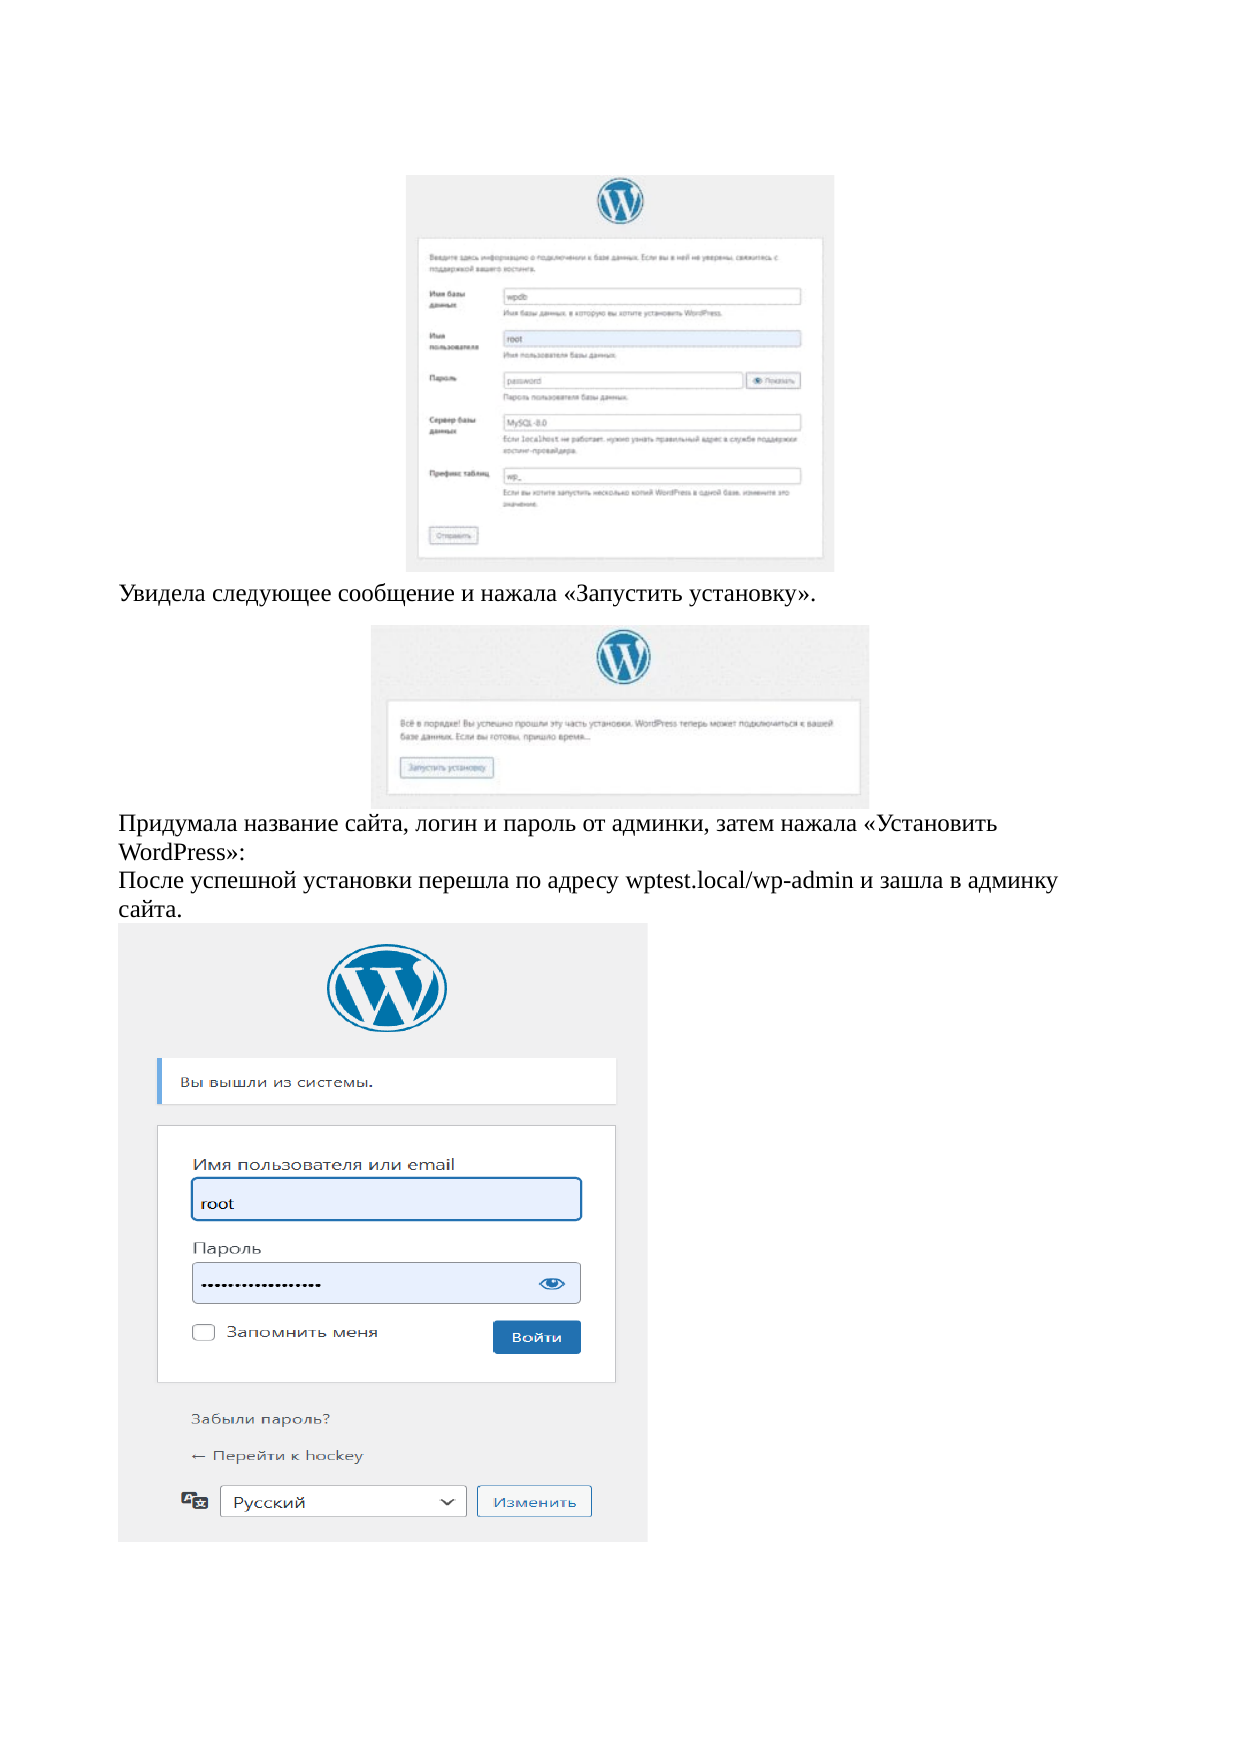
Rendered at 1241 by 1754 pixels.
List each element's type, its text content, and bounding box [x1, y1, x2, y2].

text Придумала название сайта, логин и пароль от админки, затем нажала «Установить WordPress»: [118, 808, 1122, 866]
text После успешной установки перешла по адресу wptest.local/wp-admin и зашла в админку сайта. [118, 866, 1122, 923]
picture [118, 923, 648, 1542]
text Увидела следующее сообщение и нажала «Запустить установку». [118, 578, 1122, 607]
picture [370, 625, 870, 809]
picture [405, 175, 835, 572]
